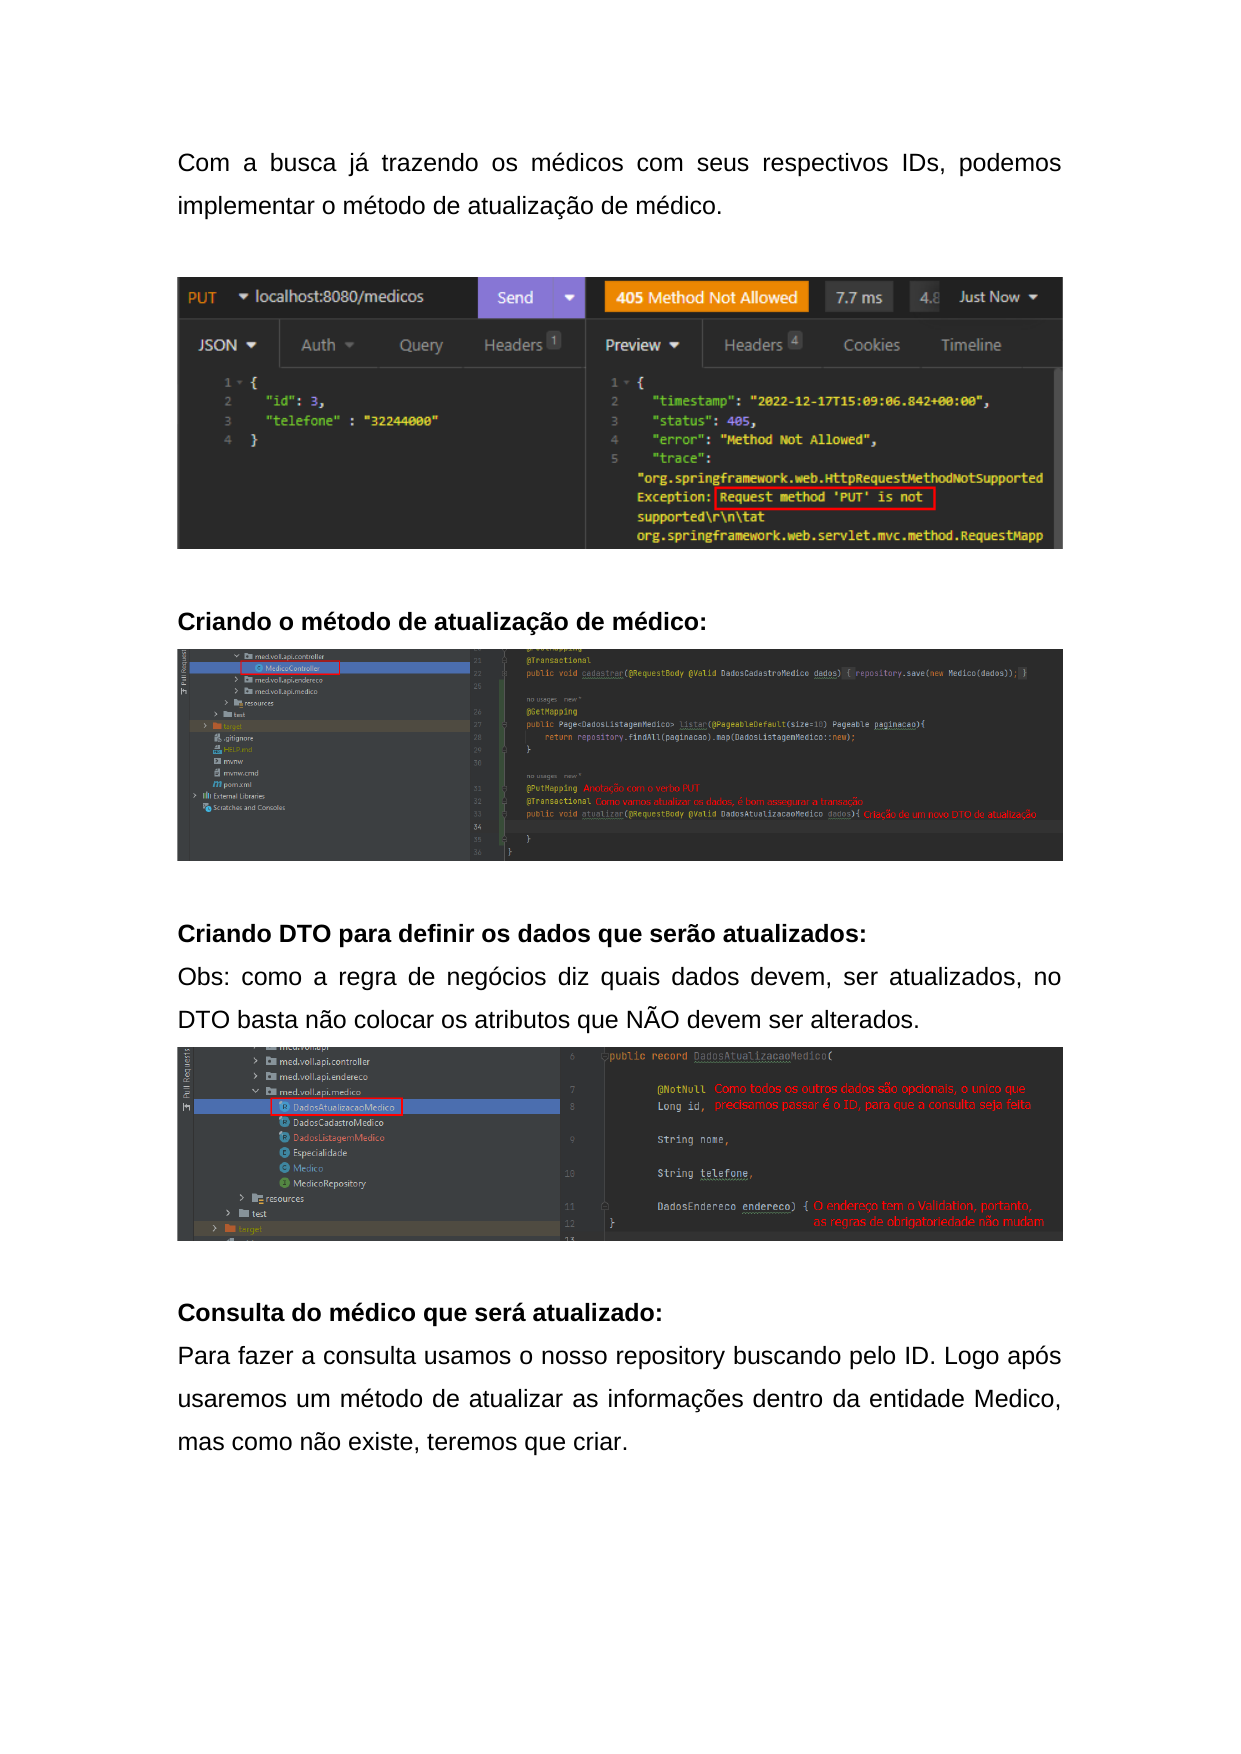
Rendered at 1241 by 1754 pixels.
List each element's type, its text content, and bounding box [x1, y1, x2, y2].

picture [177, 277, 1063, 549]
text Com a busca já trazendo os médicos com seus respectivos IDs, podemos implementar o método de atualização de médico. [177, 148, 1063, 219]
subtitle Criando o método de atualização de médico: [177, 607, 1063, 635]
subtitle Criando DTO para definir os dados que serão atualizados: [177, 918, 1063, 947]
picture [177, 1047, 1063, 1241]
text Consulta do médico que será atualizado: [177, 1298, 1063, 1327]
text Para fazer a consulta usamos o nosso repository buscando pelo ID. Logo após usaremos um método de atualizar as informações dentro da entidade Medico, mas como não existe, teremos que criar. [177, 1341, 1063, 1456]
text Obs: como a regra de negócios diz quais dados devem, ser atualizados, no DTO basta não colocar os atributos que NÃO devem ser alterados. [177, 962, 1063, 1033]
picture [177, 649, 1063, 861]
